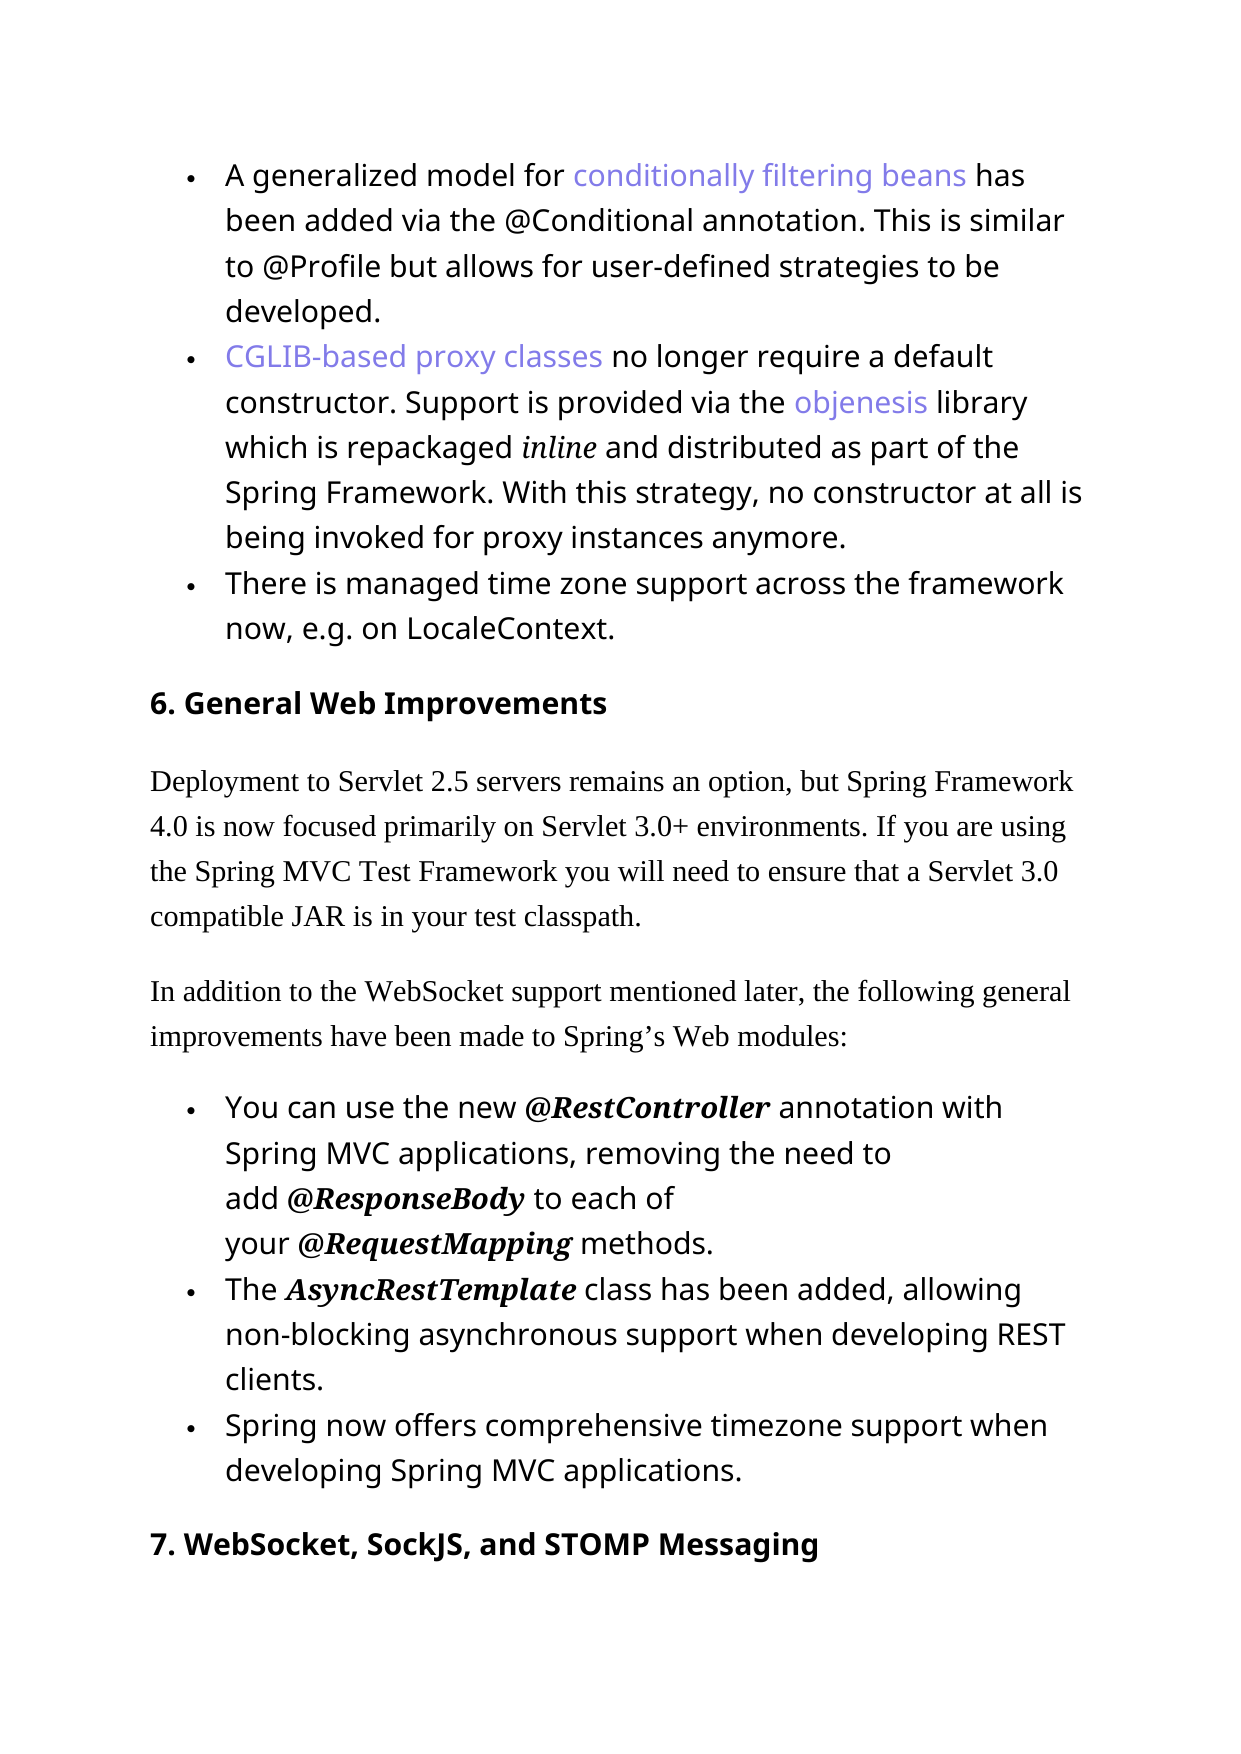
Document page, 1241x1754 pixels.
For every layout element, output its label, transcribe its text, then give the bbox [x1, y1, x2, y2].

list There is managed time zone support across the framework now, e.g. on LocaleContext. [187, 558, 1090, 648]
text 7. WebSocket, SockJS, and STOMP Messaging [150, 1519, 1090, 1564]
list The AsyncRestTemplate class has been added, allowing non-blocking asynchronous support when developing REST clients. [187, 1263, 1090, 1399]
list You can use the new @RestController annotation with Spring MVC applications, removing the need to add @ResponseBody to each of your @RequestMapping methods. [187, 1082, 1090, 1263]
list Spring now offers comprehensive timezone support when developing Spring MVC applications. [187, 1399, 1090, 1490]
list A generalized model for conditionally filtering beans has been added via the @Conditional annotation. This is similar to @Profile but allows for user-defined strategies to be developed. [187, 150, 1090, 331]
text Deployment to Servlet 2.5 servers remains an option, but Spring Framework 4.0 is now focused primarily on Servlet 3.0+ environments. If you are using the Spring MVC Test Framework you will need to ensure that a Servlet 3.0 compatible JAR is in your test classpath. [150, 752, 1090, 933]
list CGLIB-based proxy classes no longer require a default constructor. Support is provided via the objenesis library which is repackaged inline and distributed as part of the Spring Framework. With this strategy, no constructor at all is being invoked for proxy instances anymore. [187, 331, 1090, 558]
text In addition to the WebSocket support mentioned later, the following general improvements have been made to Spring’s Web modules: [150, 962, 1090, 1053]
text 6. General Web Improvements [150, 678, 1090, 723]
